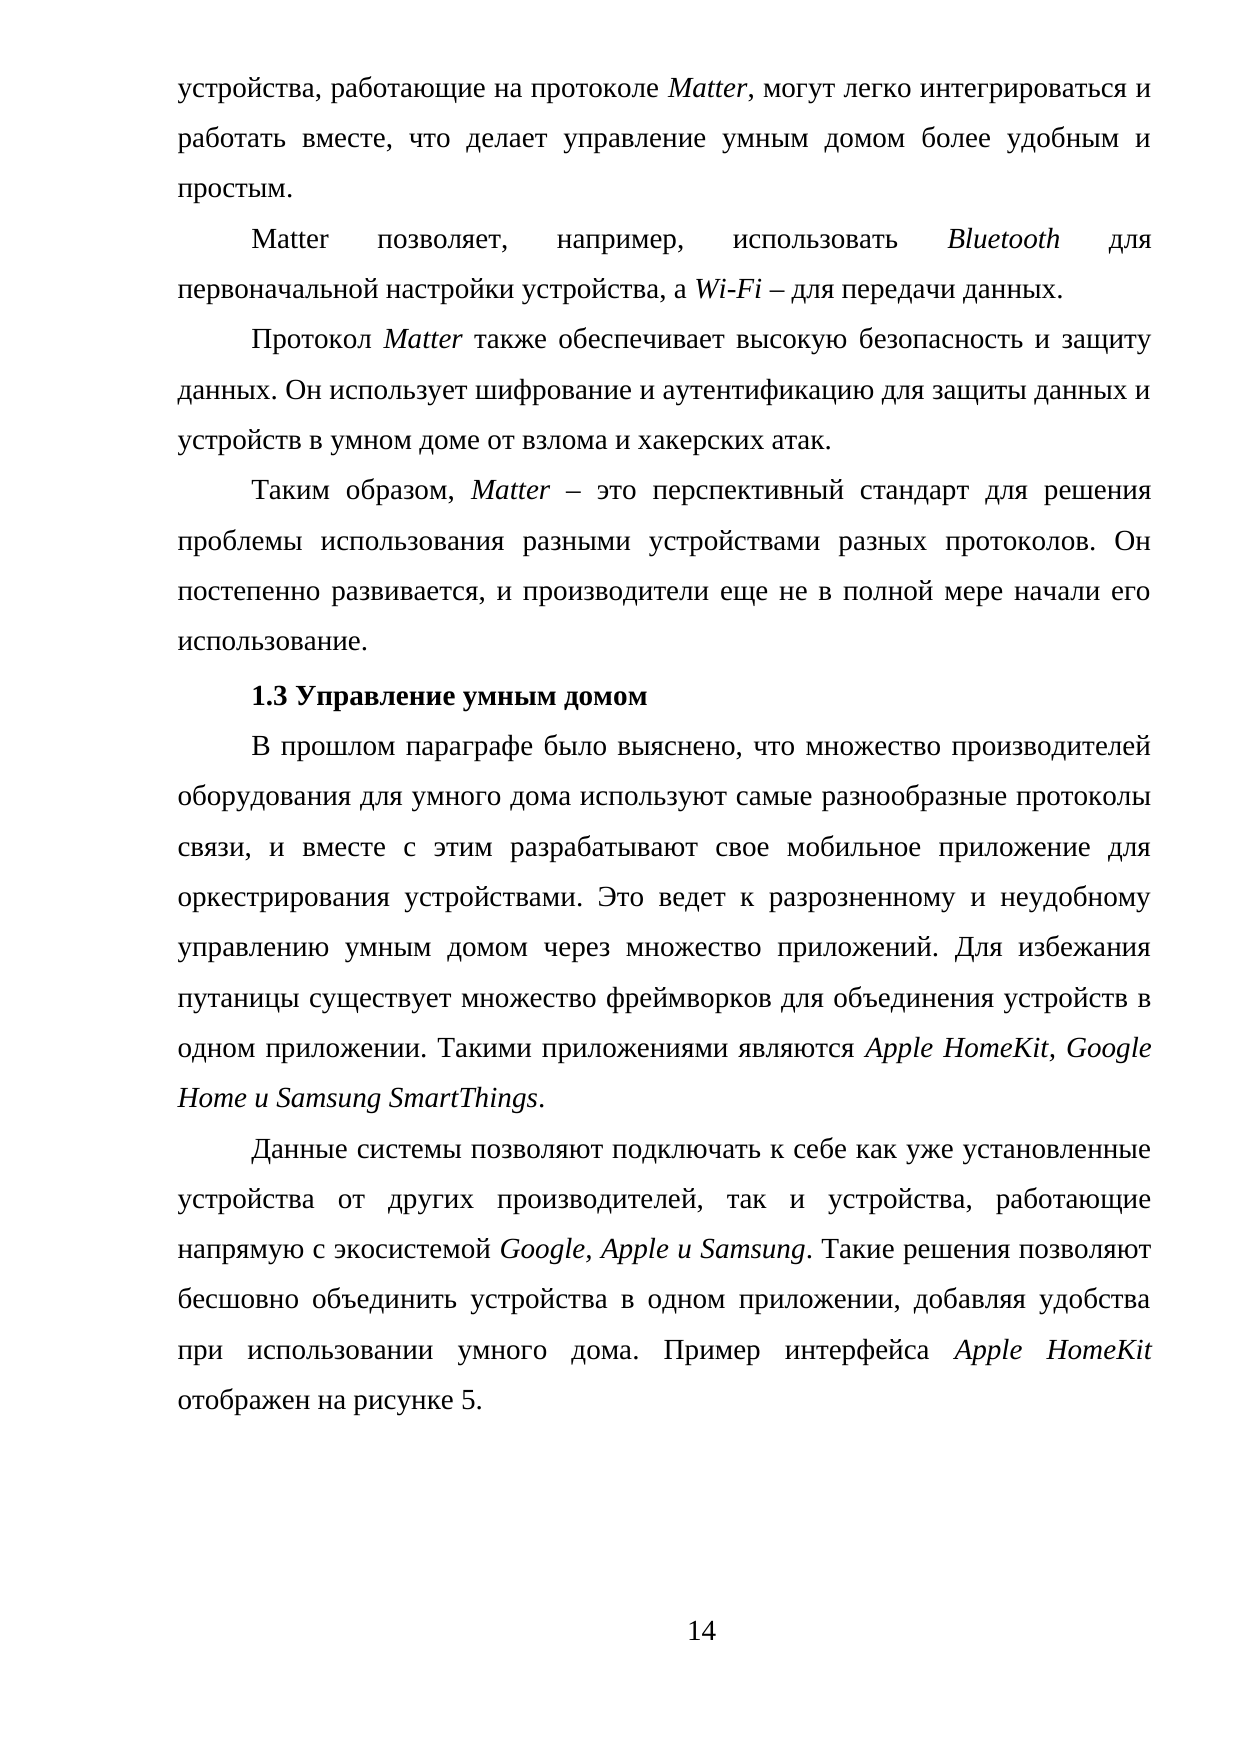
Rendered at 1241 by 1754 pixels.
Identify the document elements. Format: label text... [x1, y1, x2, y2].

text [177, 70, 1152, 204]
text Протокол Matter также обеспечивает высокую безопасность и защиту данных. Он использует шифрование и аутентификацию для защиты данных и устройств в умном доме от взлома и хакерских атак. [177, 322, 1152, 456]
text Данные системы позволяют подключать к себе как уже установленные устройства от других производителей, так и устройства, работающие напрямую с экосистемой Google, Apple и Samsung. Такие решения позволяют бесшовно объединить устройства в одном приложении, добавляя удобства при использовании умного дома. Пример интерфейса Apple HomeKit отображен на рисунке 5. [177, 1131, 1152, 1416]
text В прошлом параграфе было выяснено, что множество производителей оборудования для умного дома используют самые разнообразные протоколы связи, и вместе с этим разрабатывают свое мобильное приложение для оркестрирования устройствами. Это ведет к разрозненному и неудобному управлению умным домом через множество приложений. Для избежания путаницы существует множество фреймворков для объединения устройств в одном приложении. Такими приложениями являются Apple HomeKit, Google Home и Samsung SmartThings. [177, 728, 1152, 1114]
text Таким образом, Matter – это перспективный стандарт для решения проблемы использования разными устройствами разных протоколов. Он постепенно развивается, и производители еще не в полной мере начали его использование. [177, 472, 1152, 657]
text Matter позволяет, например, использовать Bluetooth для первоначальной настройки устройства, а Wi-Fi – для передачи данных. [177, 221, 1152, 305]
text 1.3 Управление умным домом [177, 678, 1152, 711]
